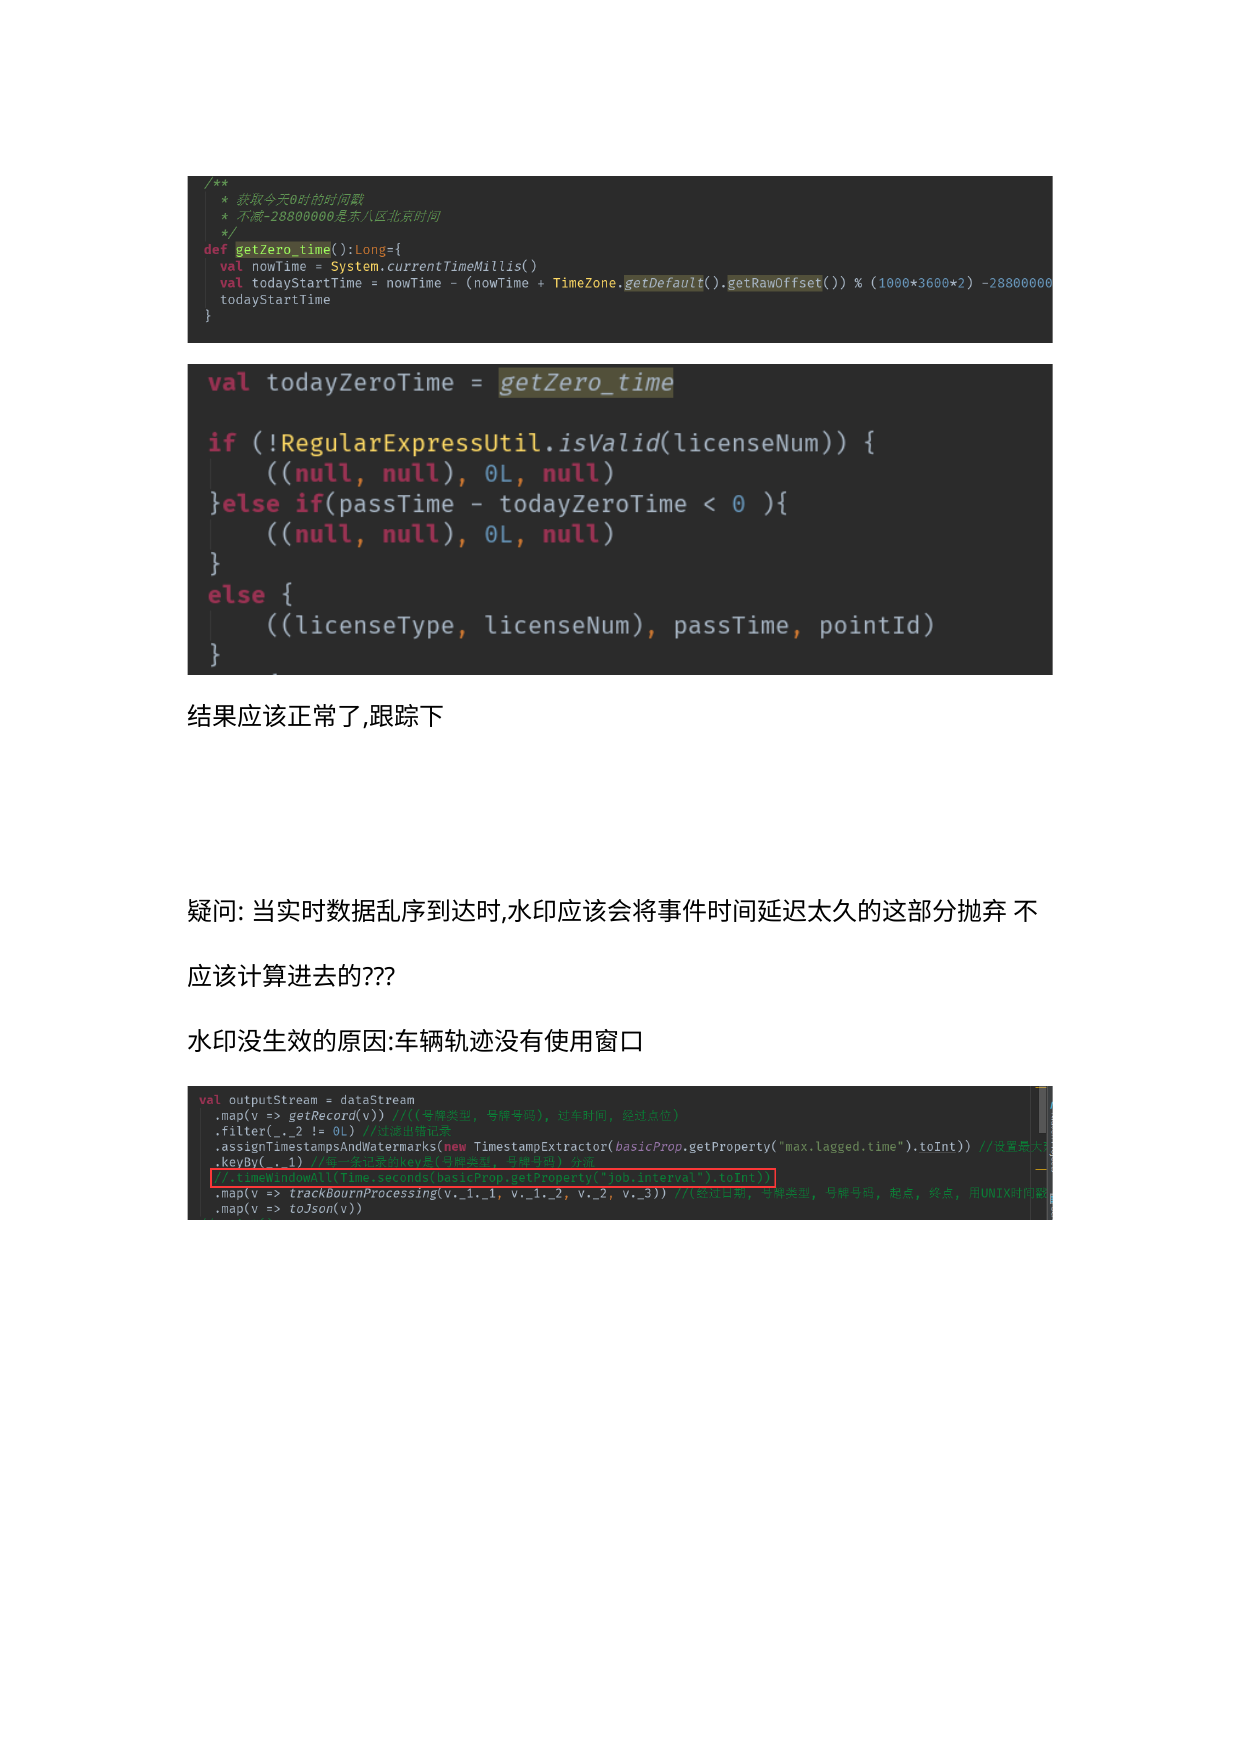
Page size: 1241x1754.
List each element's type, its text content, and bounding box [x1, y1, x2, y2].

text 水印没生效的原因:车辆轨迹没有使用窗口 [187, 1007, 1053, 1072]
picture [187, 1086, 1053, 1220]
picture [187, 176, 1053, 343]
text 结果应该正常了,跟踪下 [187, 682, 1053, 747]
text 疑问: 当实时数据乱序到达时,水印应该会将事件时间延迟太久的这部分抛弃 不应该计算进去的??? [187, 877, 1053, 1007]
picture [187, 364, 1053, 675]
